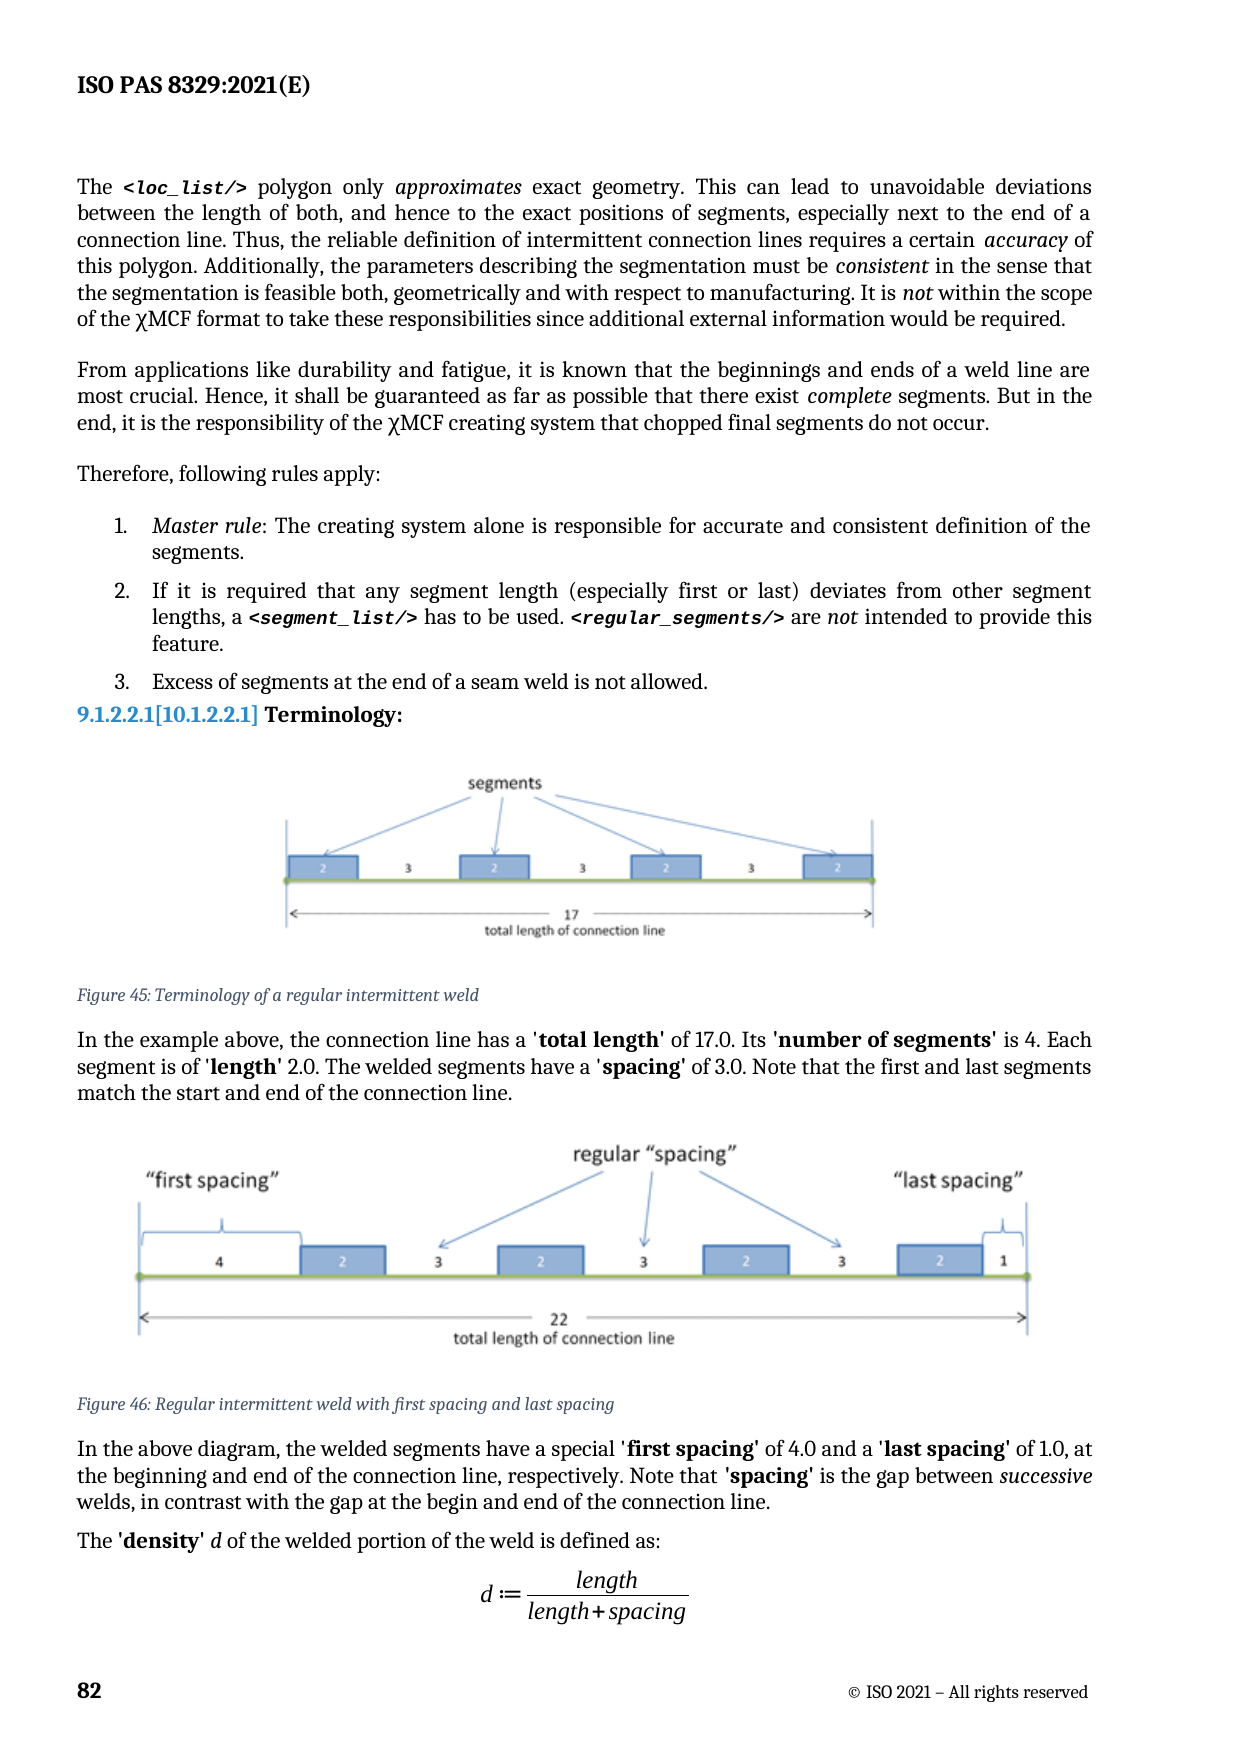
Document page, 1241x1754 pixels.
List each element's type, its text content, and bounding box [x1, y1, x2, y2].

text Figure 46: Regular intermittent weld with first spacing and last spacing [77, 1394, 1092, 1415]
subtitle Terminology: [77, 702, 1092, 728]
list If it is required that any segment length (especially first or last) deviates from other segment lengths, a <segment_list/> has to be used. <regular_segments/> are not intended to provide this feature. [114, 578, 1092, 657]
text The <loc_list/> polygon only approximates exact geometry. This can lead to unavoidable deviations between the length of both, and hence to the exact positions of segments, especially next to the end of a connection line. Thus, the reliable definition of intermittent connection lines requires a certain accuracy of this polygon. Additionally, the parameters describing the segmentation must be consistent in the sense that the segmentation is feasible both, geometrically and with respect to manufacturing. It is not within the scope of the χMCF format to take these responsibilities since additional external information would be required. [77, 174, 1092, 332]
text In the above diagram, the welded segments have a special 'first spacing' of 4.0 and a 'last spacing' of 1.0, at the beginning and end of the connection line, respectively. Note that 'spacing' is the gap between successive welds, in contrast with the gap at the begin and end of the connection line. [77, 1436, 1092, 1515]
list Excess of segments at the end of a seam weld is not allowed. [114, 669, 1092, 696]
text Figure 45: Terminology of a regular intermittent weld [77, 985, 1092, 1006]
picture [121, 1118, 1049, 1382]
text Therefore, following rules apply: [77, 461, 1092, 487]
text The 'density' d of the welded portion of the weld is defined as: [77, 1528, 1092, 1554]
picture [238, 753, 931, 973]
text From applications like durability and fatigue, it is known that the beginnings and ends of a weld line are most crucial. Hence, it shall be guaranteed as far as possible that there exist complete segments. But in the end, it is the responsibility of the χMCF creating system that chopped final segments do not occur. [77, 357, 1092, 436]
text In the example above, the connection line has a 'total length' of 17.0. Its 'number of segments' is 4. Each segment is of 'length' 2.0. The welded segments have a 'spacing' of 3.0. Note that the first and last segments match the start and end of the connection line. [77, 1027, 1092, 1106]
list Master rule: The creating system alone is responsible for accurate and consistent definition of the segments. [114, 512, 1092, 565]
